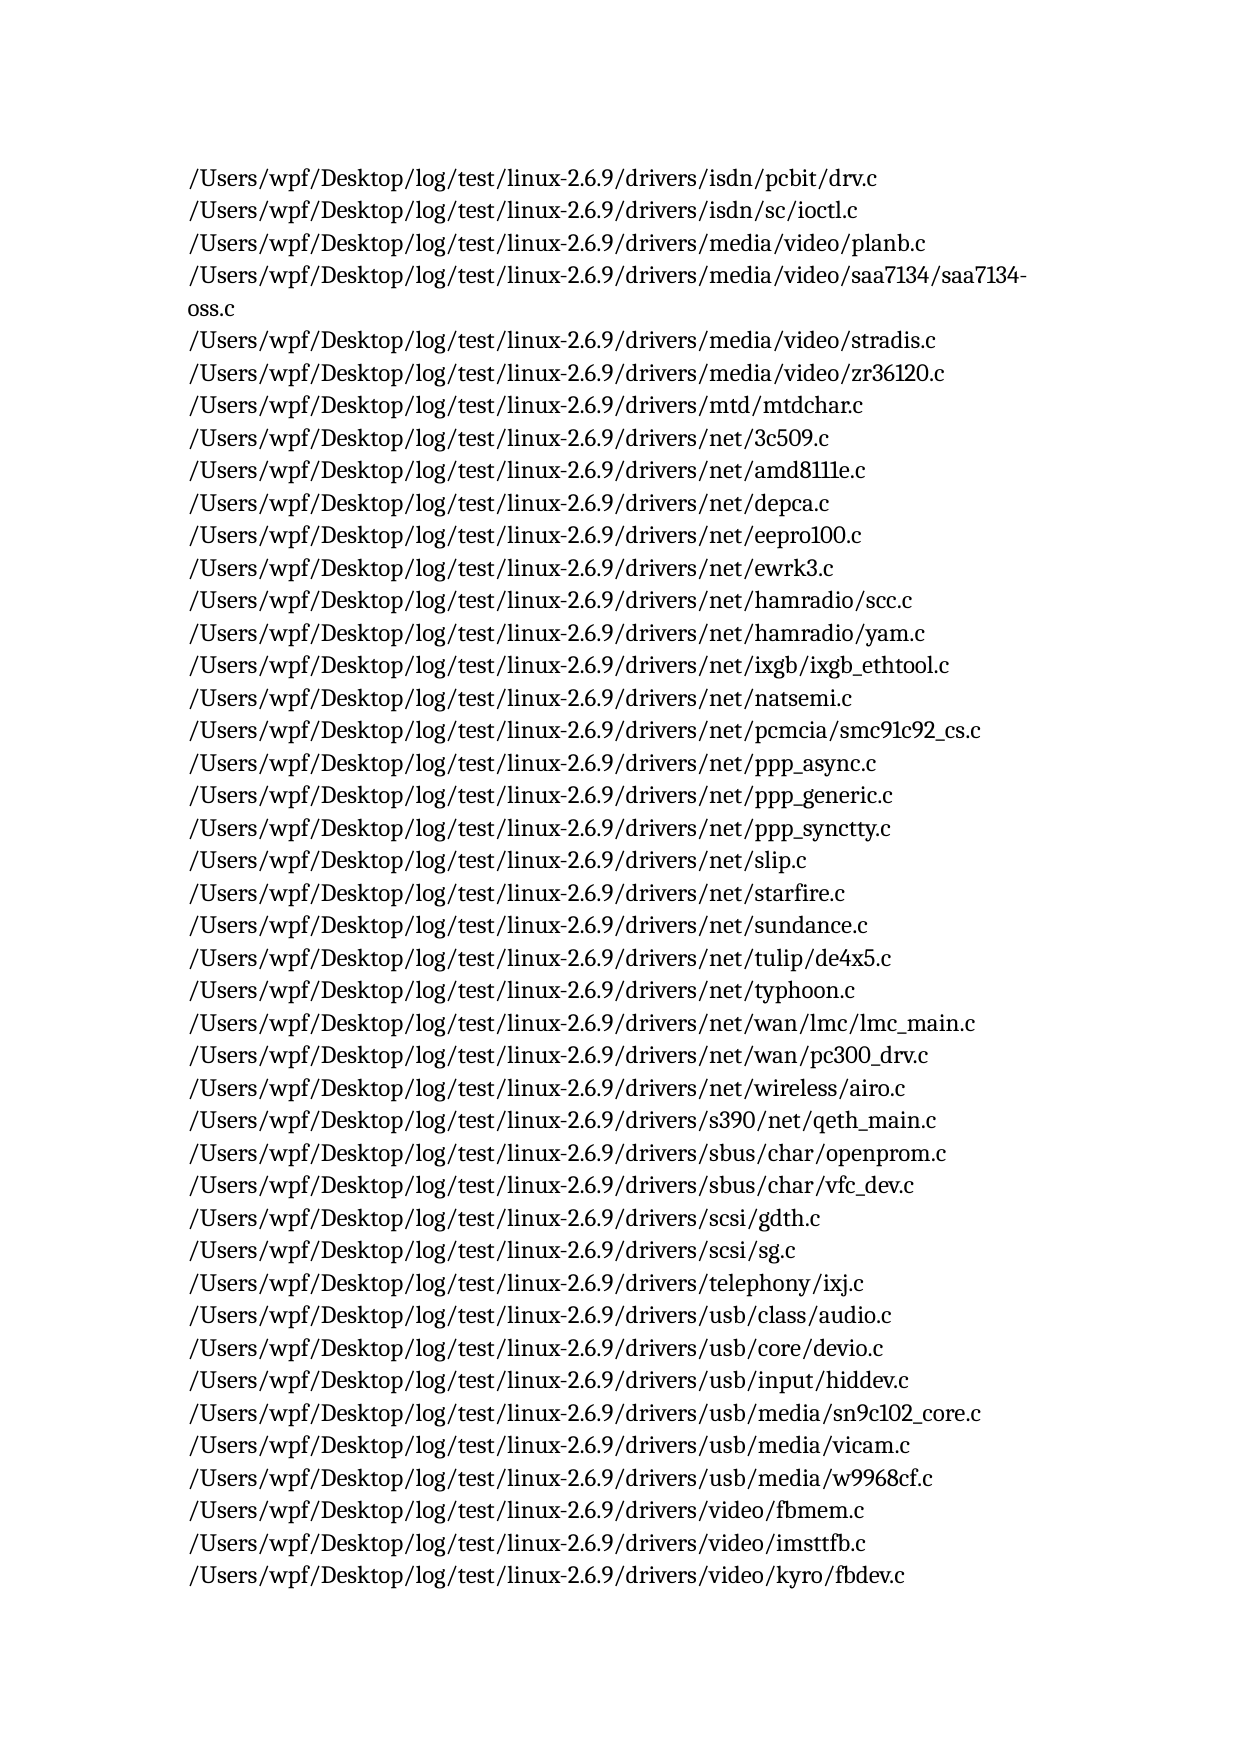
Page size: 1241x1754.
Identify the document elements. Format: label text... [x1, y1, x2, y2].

text /Users/wpf/Desktop/log/test/linux-2.6.9/drivers/net/wan/pc300_drv.c [187, 1039, 1053, 1072]
text /Users/wpf/Desktop/log/test/linux-2.6.9/drivers/s390/net/qeth_main.c [187, 1104, 1053, 1137]
text /Users/wpf/Desktop/log/test/linux-2.6.9/drivers/sbus/char/openprom.c [187, 1137, 1053, 1169]
text /Users/wpf/Desktop/log/test/linux-2.6.9/drivers/sbus/char/vfc_dev.c [187, 1169, 1053, 1202]
text /Users/wpf/Desktop/log/test/linux-2.6.9/drivers/net/ppp_generic.c [187, 779, 1053, 812]
text /Users/wpf/Desktop/log/test/linux-2.6.9/drivers/isdn/sc/ioctl.c [187, 194, 1053, 227]
text /Users/wpf/Desktop/log/test/linux-2.6.9/drivers/usb/media/vicam.c [187, 1429, 1053, 1462]
text /Users/wpf/Desktop/log/test/linux-2.6.9/drivers/media/video/saa7134/saa7134-oss.c [187, 259, 1053, 324]
text /Users/wpf/Desktop/log/test/linux-2.6.9/drivers/net/natsemi.c [187, 682, 1053, 714]
text /Users/wpf/Desktop/log/test/linux-2.6.9/drivers/net/slip.c [187, 844, 1053, 877]
text /Users/wpf/Desktop/log/test/linux-2.6.9/drivers/scsi/sg.c [187, 1234, 1053, 1267]
text /Users/wpf/Desktop/log/test/linux-2.6.9/drivers/media/video/zr36120.c [187, 357, 1053, 389]
text /Users/wpf/Desktop/log/test/linux-2.6.9/drivers/usb/media/w9968cf.c [187, 1462, 1053, 1494]
text /Users/wpf/Desktop/log/test/linux-2.6.9/drivers/media/video/planb.c [187, 227, 1053, 259]
text /Users/wpf/Desktop/log/test/linux-2.6.9/drivers/usb/core/devio.c [187, 1332, 1053, 1364]
text /Users/wpf/Desktop/log/test/linux-2.6.9/drivers/net/wireless/airo.c [187, 1072, 1053, 1104]
text /Users/wpf/Desktop/log/test/linux-2.6.9/drivers/net/pcmcia/smc91c92_cs.c [187, 714, 1053, 747]
text /Users/wpf/Desktop/log/test/linux-2.6.9/drivers/net/typhoon.c [187, 974, 1053, 1007]
text /Users/wpf/Desktop/log/test/linux-2.6.9/drivers/net/ppp_async.c [187, 747, 1053, 779]
text /Users/wpf/Desktop/log/test/linux-2.6.9/drivers/video/fbmem.c [187, 1494, 1053, 1527]
text /Users/wpf/Desktop/log/test/linux-2.6.9/drivers/net/3c509.c [187, 422, 1053, 454]
text /Users/wpf/Desktop/log/test/linux-2.6.9/drivers/net/eepro100.c [187, 519, 1053, 552]
text /Users/wpf/Desktop/log/test/linux-2.6.9/drivers/media/video/stradis.c [187, 324, 1053, 357]
text /Users/wpf/Desktop/log/test/linux-2.6.9/drivers/net/ixgb/ixgb_ethtool.c [187, 649, 1053, 682]
text /Users/wpf/Desktop/log/test/linux-2.6.9/drivers/net/sundance.c [187, 909, 1053, 942]
text /Users/wpf/Desktop/log/test/linux-2.6.9/drivers/telephony/ixj.c [187, 1267, 1053, 1299]
text /Users/wpf/Desktop/log/test/linux-2.6.9/drivers/net/wan/lmc/lmc_main.c [187, 1007, 1053, 1039]
text /Users/wpf/Desktop/log/test/linux-2.6.9/drivers/scsi/gdth.c [187, 1202, 1053, 1234]
text /Users/wpf/Desktop/log/test/linux-2.6.9/drivers/usb/input/hiddev.c [187, 1364, 1053, 1397]
text /Users/wpf/Desktop/log/test/linux-2.6.9/drivers/usb/class/audio.c [187, 1299, 1053, 1332]
text /Users/wpf/Desktop/log/test/linux-2.6.9/drivers/net/tulip/de4x5.c [187, 942, 1053, 974]
text /Users/wpf/Desktop/log/test/linux-2.6.9/drivers/net/ewrk3.c [187, 552, 1053, 584]
text /Users/wpf/Desktop/log/test/linux-2.6.9/drivers/net/hamradio/scc.c [187, 584, 1053, 617]
text /Users/wpf/Desktop/log/test/linux-2.6.9/drivers/isdn/pcbit/drv.c [187, 162, 1053, 194]
text /Users/wpf/Desktop/log/test/linux-2.6.9/drivers/net/hamradio/yam.c [187, 617, 1053, 649]
text /Users/wpf/Desktop/log/test/linux-2.6.9/drivers/usb/media/sn9c102_core.c [187, 1397, 1053, 1429]
text /Users/wpf/Desktop/log/test/linux-2.6.9/drivers/net/amd8111e.c [187, 454, 1053, 487]
text /Users/wpf/Desktop/log/test/linux-2.6.9/drivers/net/ppp_synctty.c [187, 812, 1053, 844]
text /Users/wpf/Desktop/log/test/linux-2.6.9/drivers/video/imsttfb.c [187, 1527, 1053, 1559]
text /Users/wpf/Desktop/log/test/linux-2.6.9/drivers/net/starfire.c [187, 877, 1053, 909]
text /Users/wpf/Desktop/log/test/linux-2.6.9/drivers/video/kyro/fbdev.c [187, 1559, 1053, 1592]
text /Users/wpf/Desktop/log/test/linux-2.6.9/drivers/mtd/mtdchar.c [187, 389, 1053, 422]
text /Users/wpf/Desktop/log/test/linux-2.6.9/drivers/net/depca.c [187, 487, 1053, 519]
